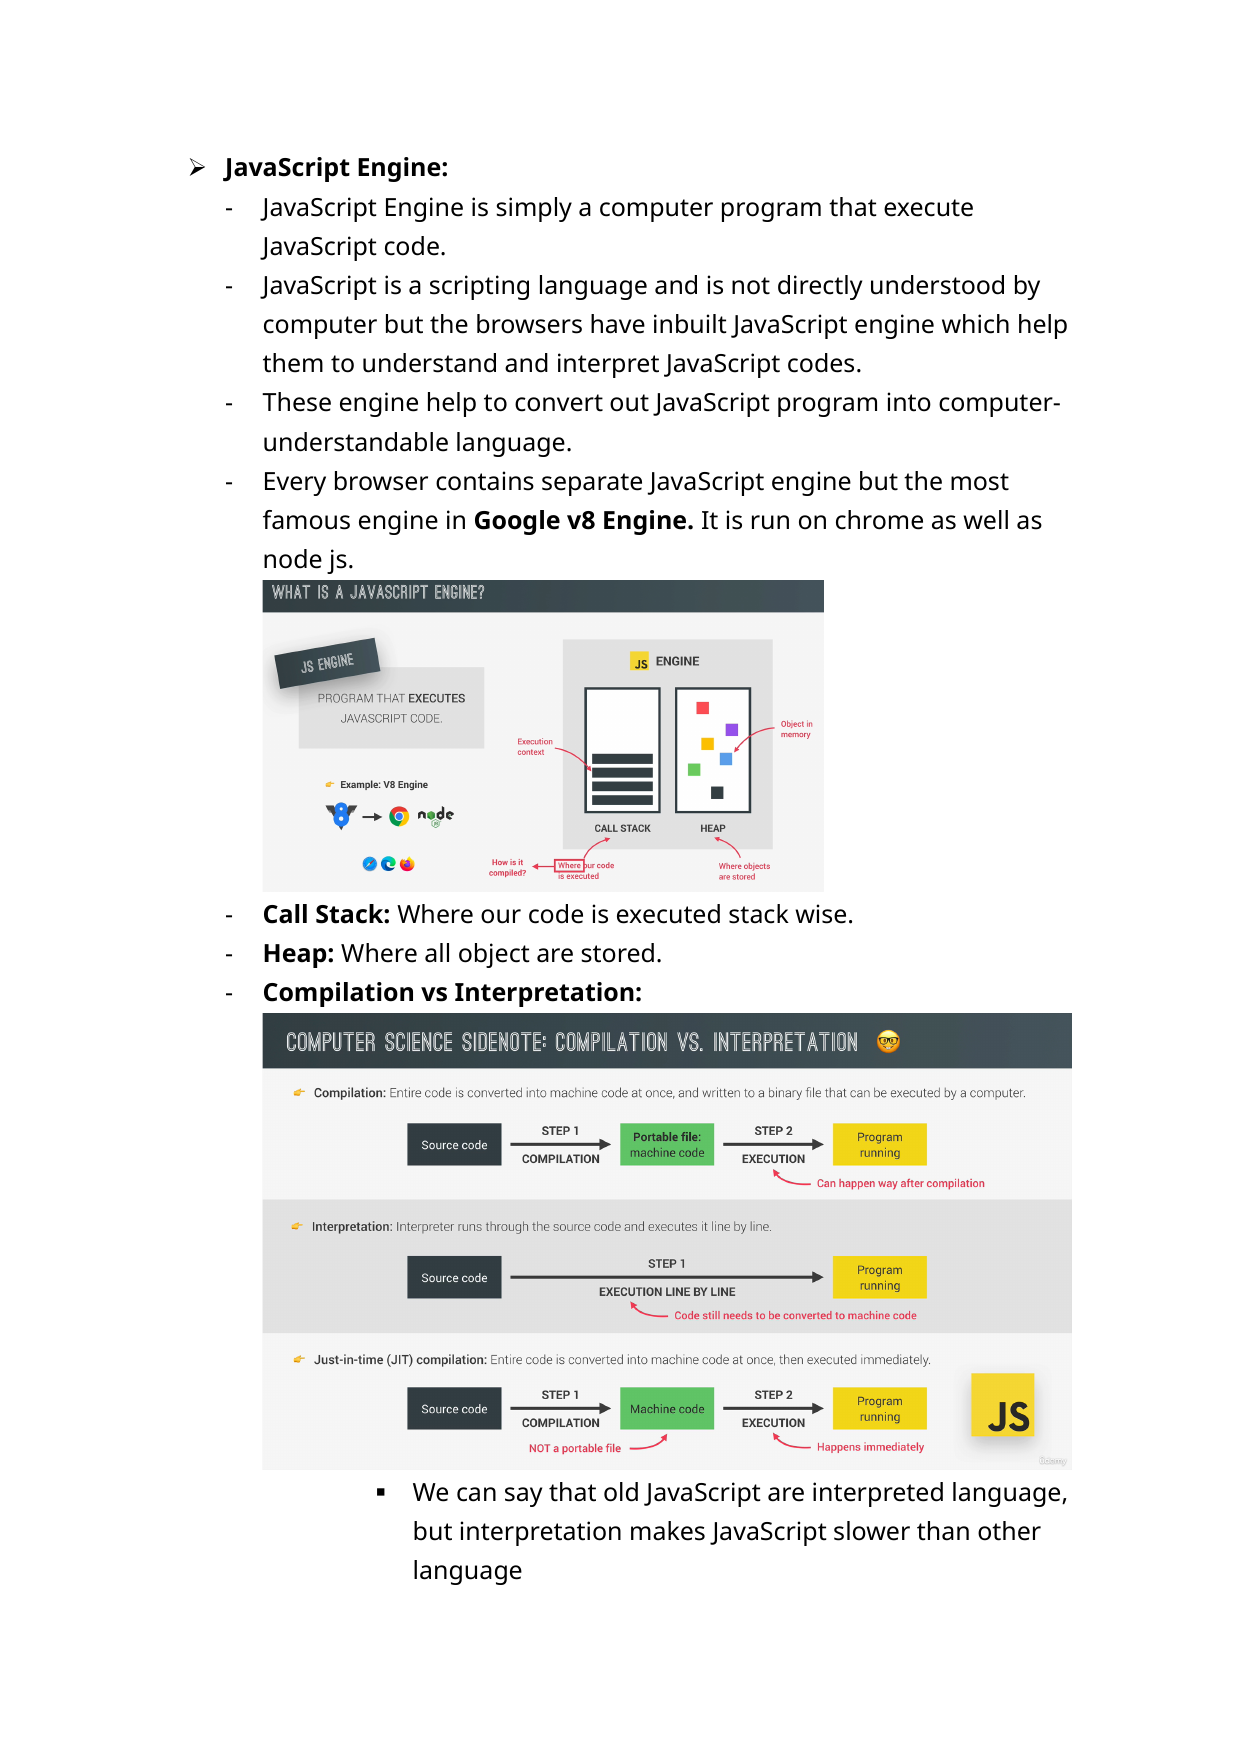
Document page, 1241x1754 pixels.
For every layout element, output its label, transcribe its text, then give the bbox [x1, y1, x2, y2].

list Every browser contains separate JavaScript engine but the most famous engine in Google v8 Engine. It is run on chrome as well as node js. [225, 463, 1090, 576]
list JavaScript Engine: [187, 150, 1090, 184]
list Call Stack: Where our code is executed stack wise. [225, 896, 1090, 931]
list JavaScript is a scripting language and is not directly understood by computer but the browsers have inbuilt JavaScript engine which help them to understand and interpret JavaScript codes. [225, 267, 1090, 380]
picture [262, 1013, 1072, 1470]
picture [262, 580, 824, 892]
list These engine help to convert out JavaScript program into computer-understandable language. [225, 385, 1090, 458]
list JavaScript Engine is simply a computer program that execute JavaScript code. [225, 189, 1090, 262]
list We can say that old JavaScript are interpreted language, but interpretation makes JavaScript slower than other language [375, 1474, 1090, 1587]
list Compilation vs Interpretation: [225, 975, 1090, 1009]
list Heap: Where all object are stored. [225, 936, 1090, 970]
